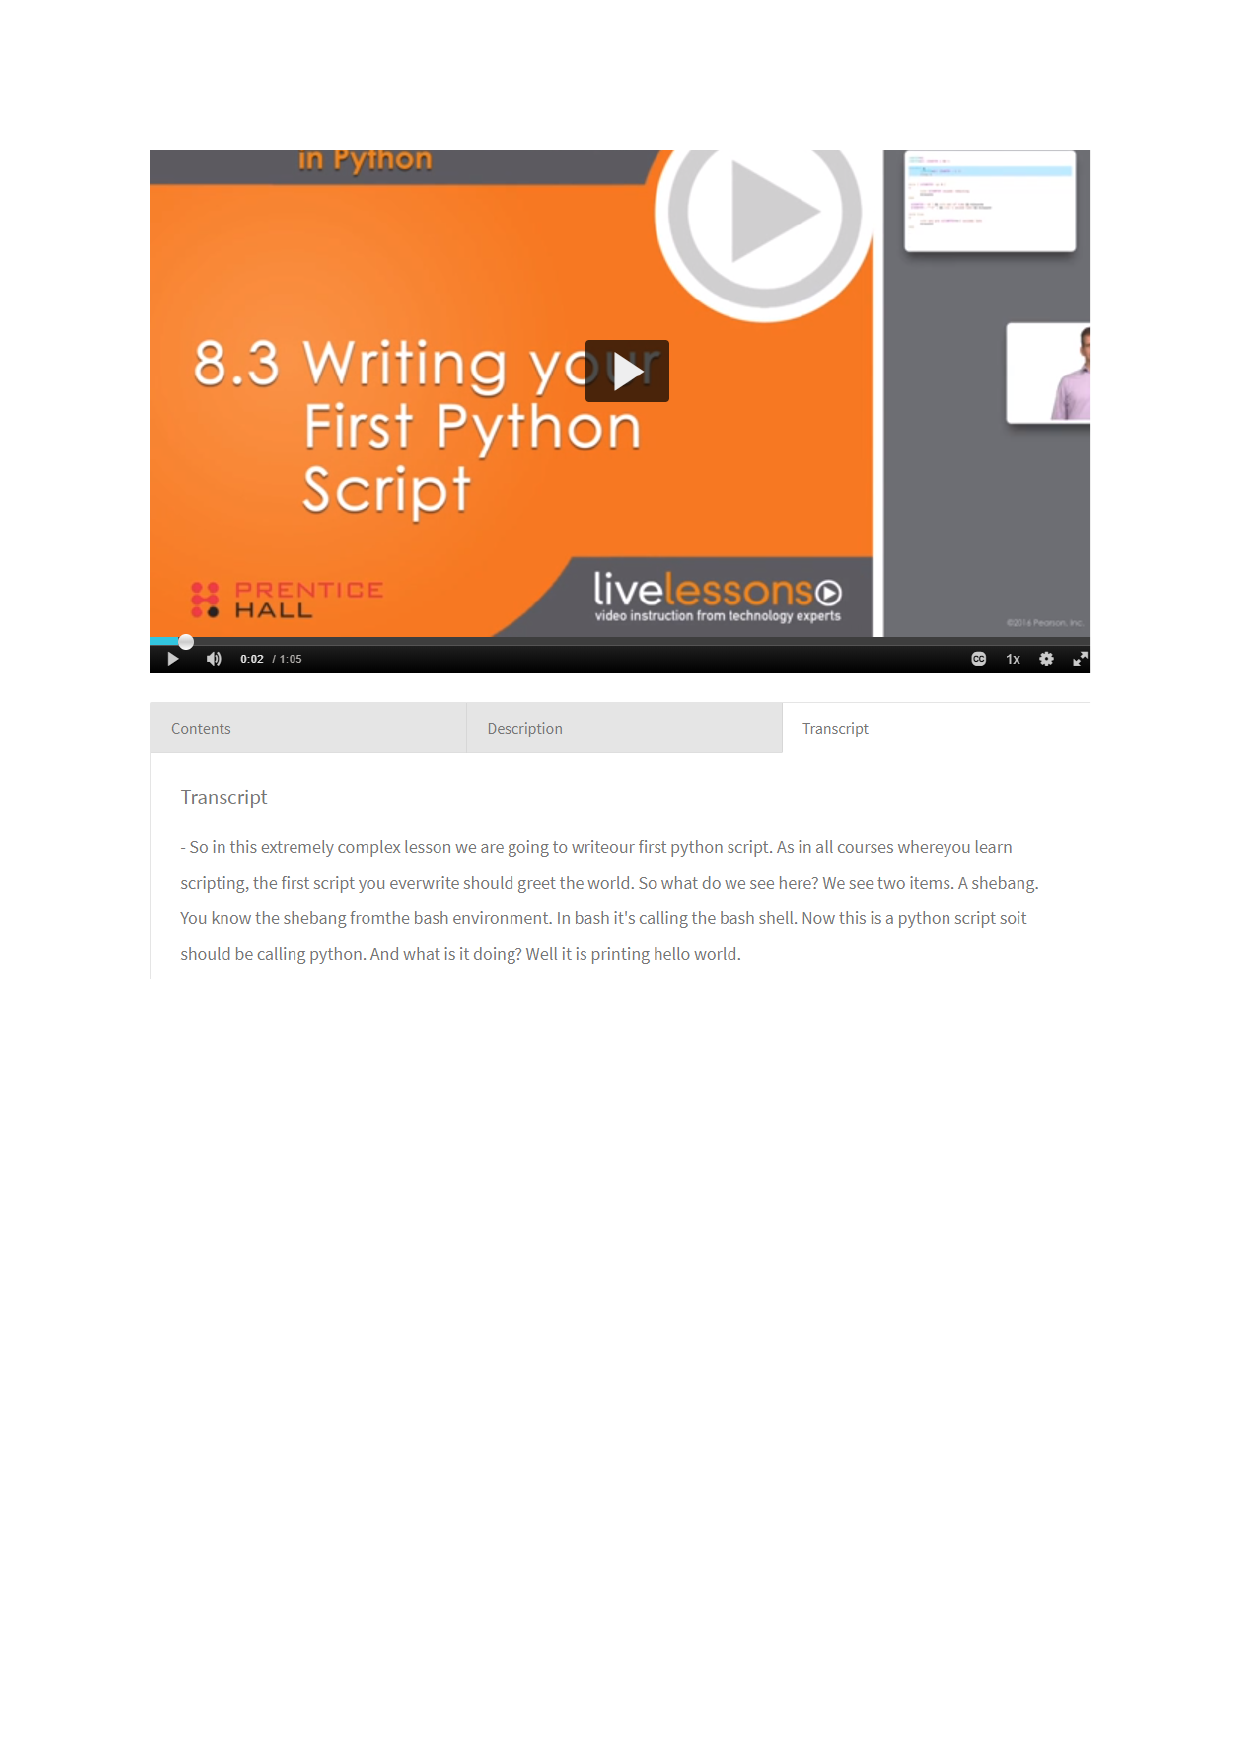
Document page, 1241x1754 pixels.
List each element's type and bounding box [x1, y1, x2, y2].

picture [150, 150, 1091, 979]
